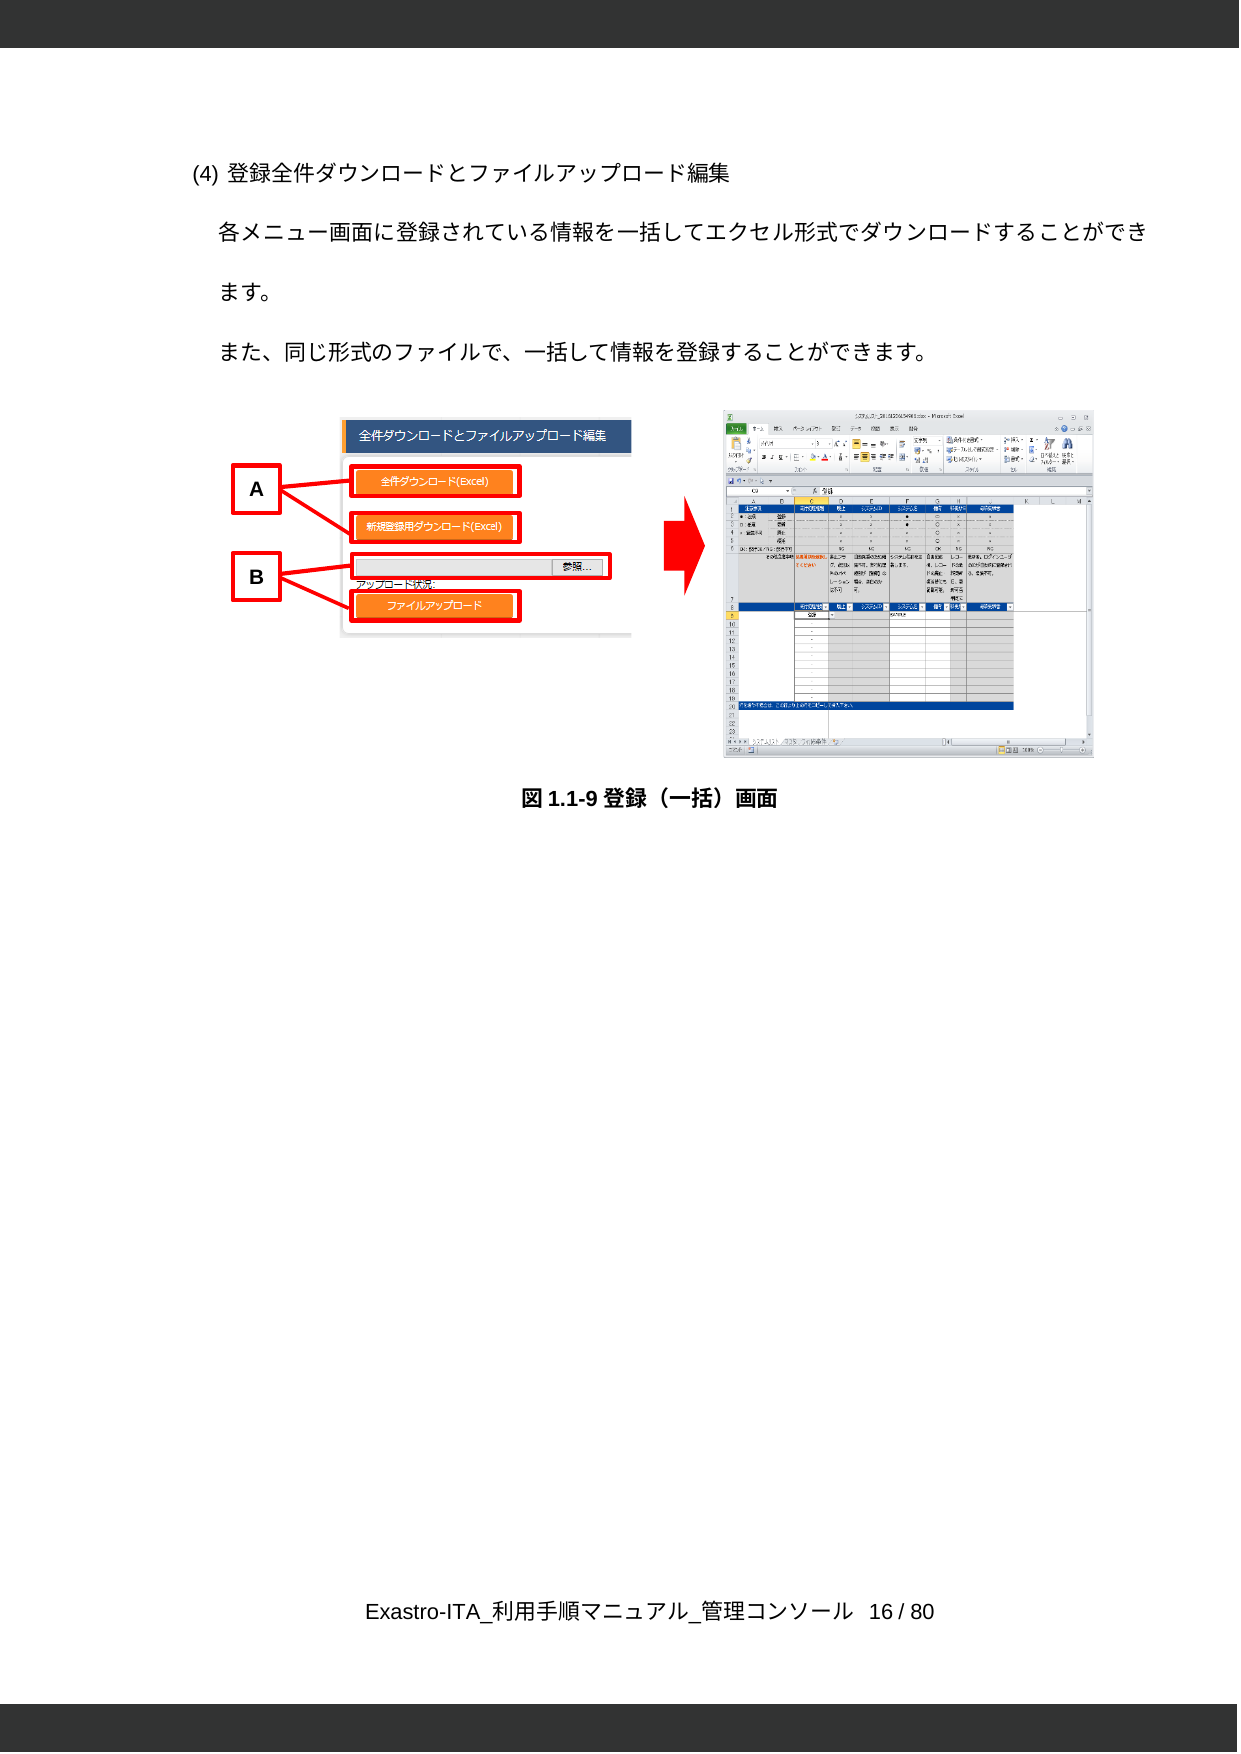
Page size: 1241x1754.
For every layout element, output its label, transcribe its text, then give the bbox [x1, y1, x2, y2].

picture [0, 1704, 1237, 1752]
picture [339, 417, 632, 638]
subtitle 登録全件ダウンロードとファイルアップロード編集 [192, 142, 1152, 201]
picture [354, 593, 517, 618]
text 各メニュー画面に登録されている情報を一括してエクセル形式でダウンロードすることができます。 [218, 201, 1152, 321]
picture [0, 0, 1239, 48]
text 図 1.1-9 登録（一括）画面 [148, 767, 1152, 827]
picture [723, 410, 1094, 758]
picture [354, 515, 517, 540]
text また、同じ形式のファイルで、一括して情報を登録することができます。 [218, 321, 1152, 380]
picture [354, 556, 608, 576]
picture [354, 469, 517, 494]
